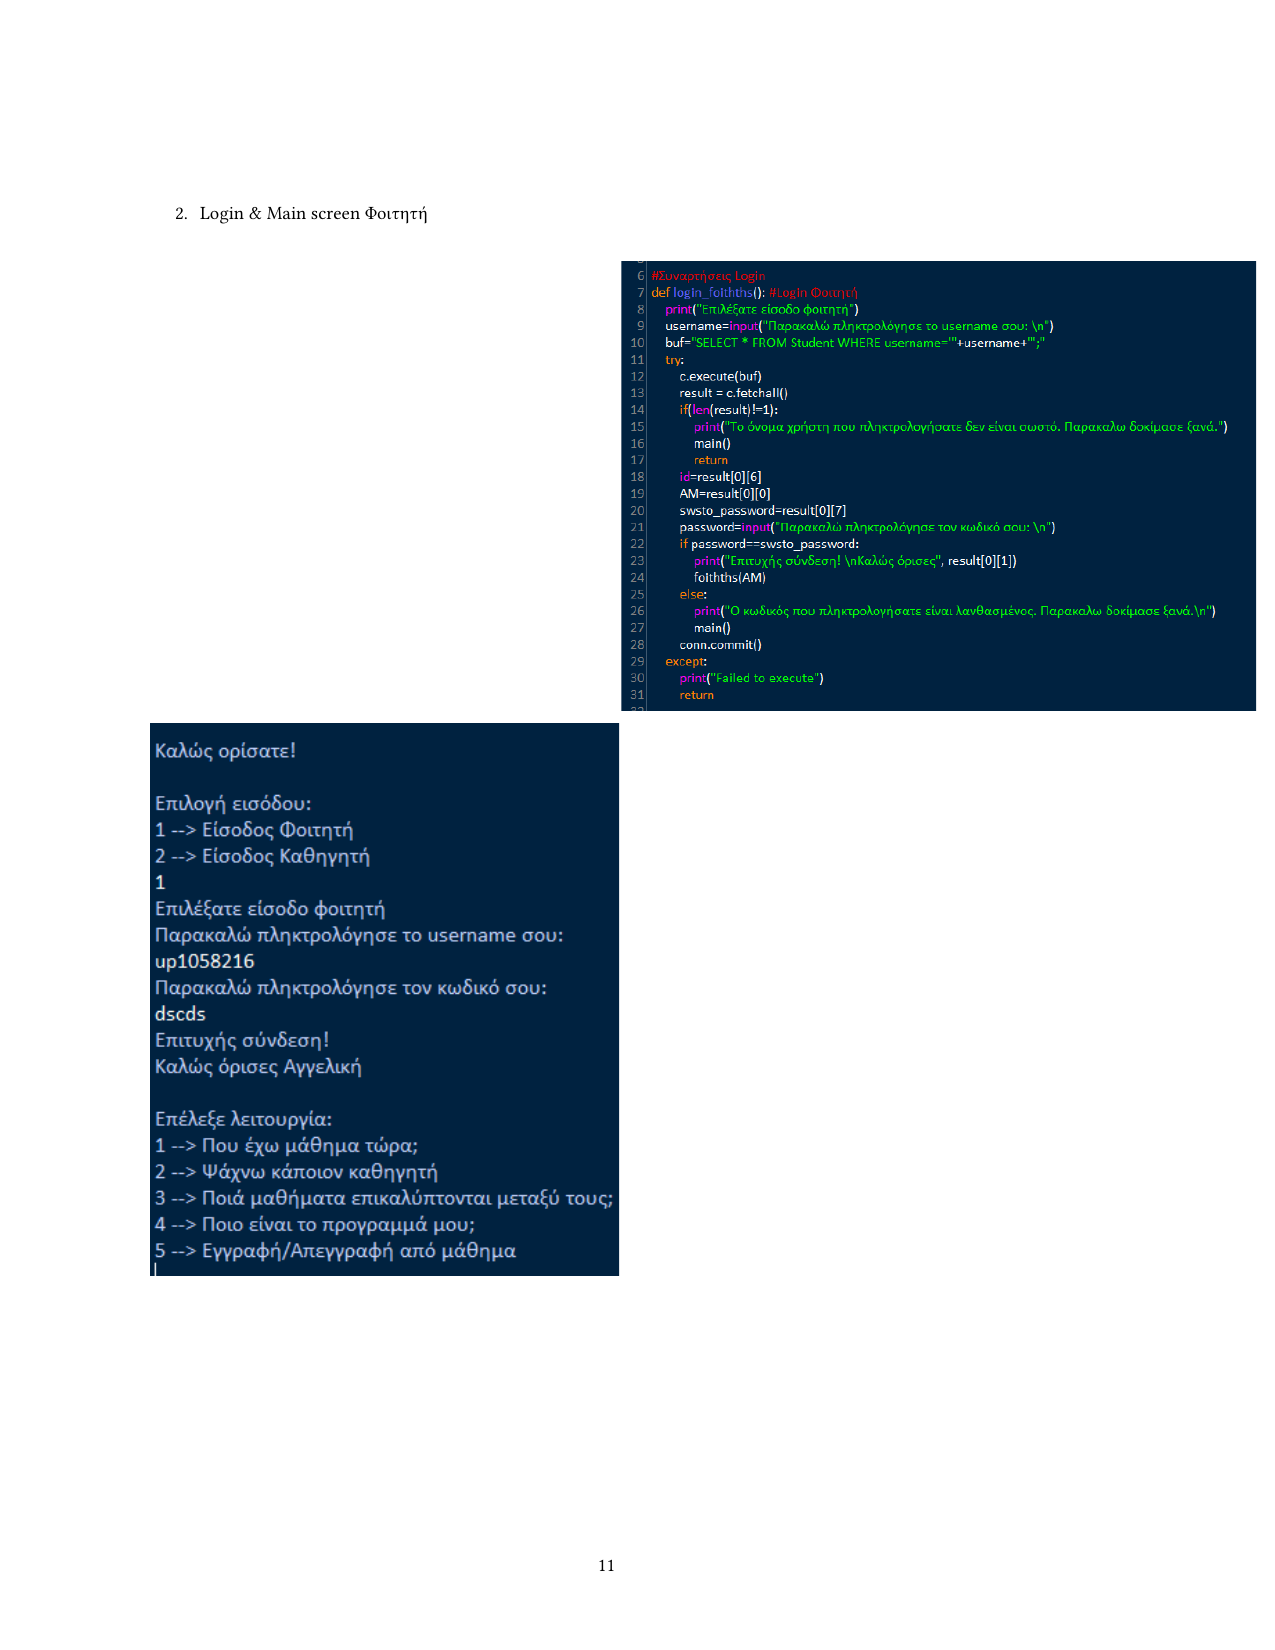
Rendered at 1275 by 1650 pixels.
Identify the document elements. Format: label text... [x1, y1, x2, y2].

list Login & Main screen Φοιτητή [175, 196, 1062, 224]
picture [621, 261, 1257, 711]
picture [150, 723, 620, 1276]
